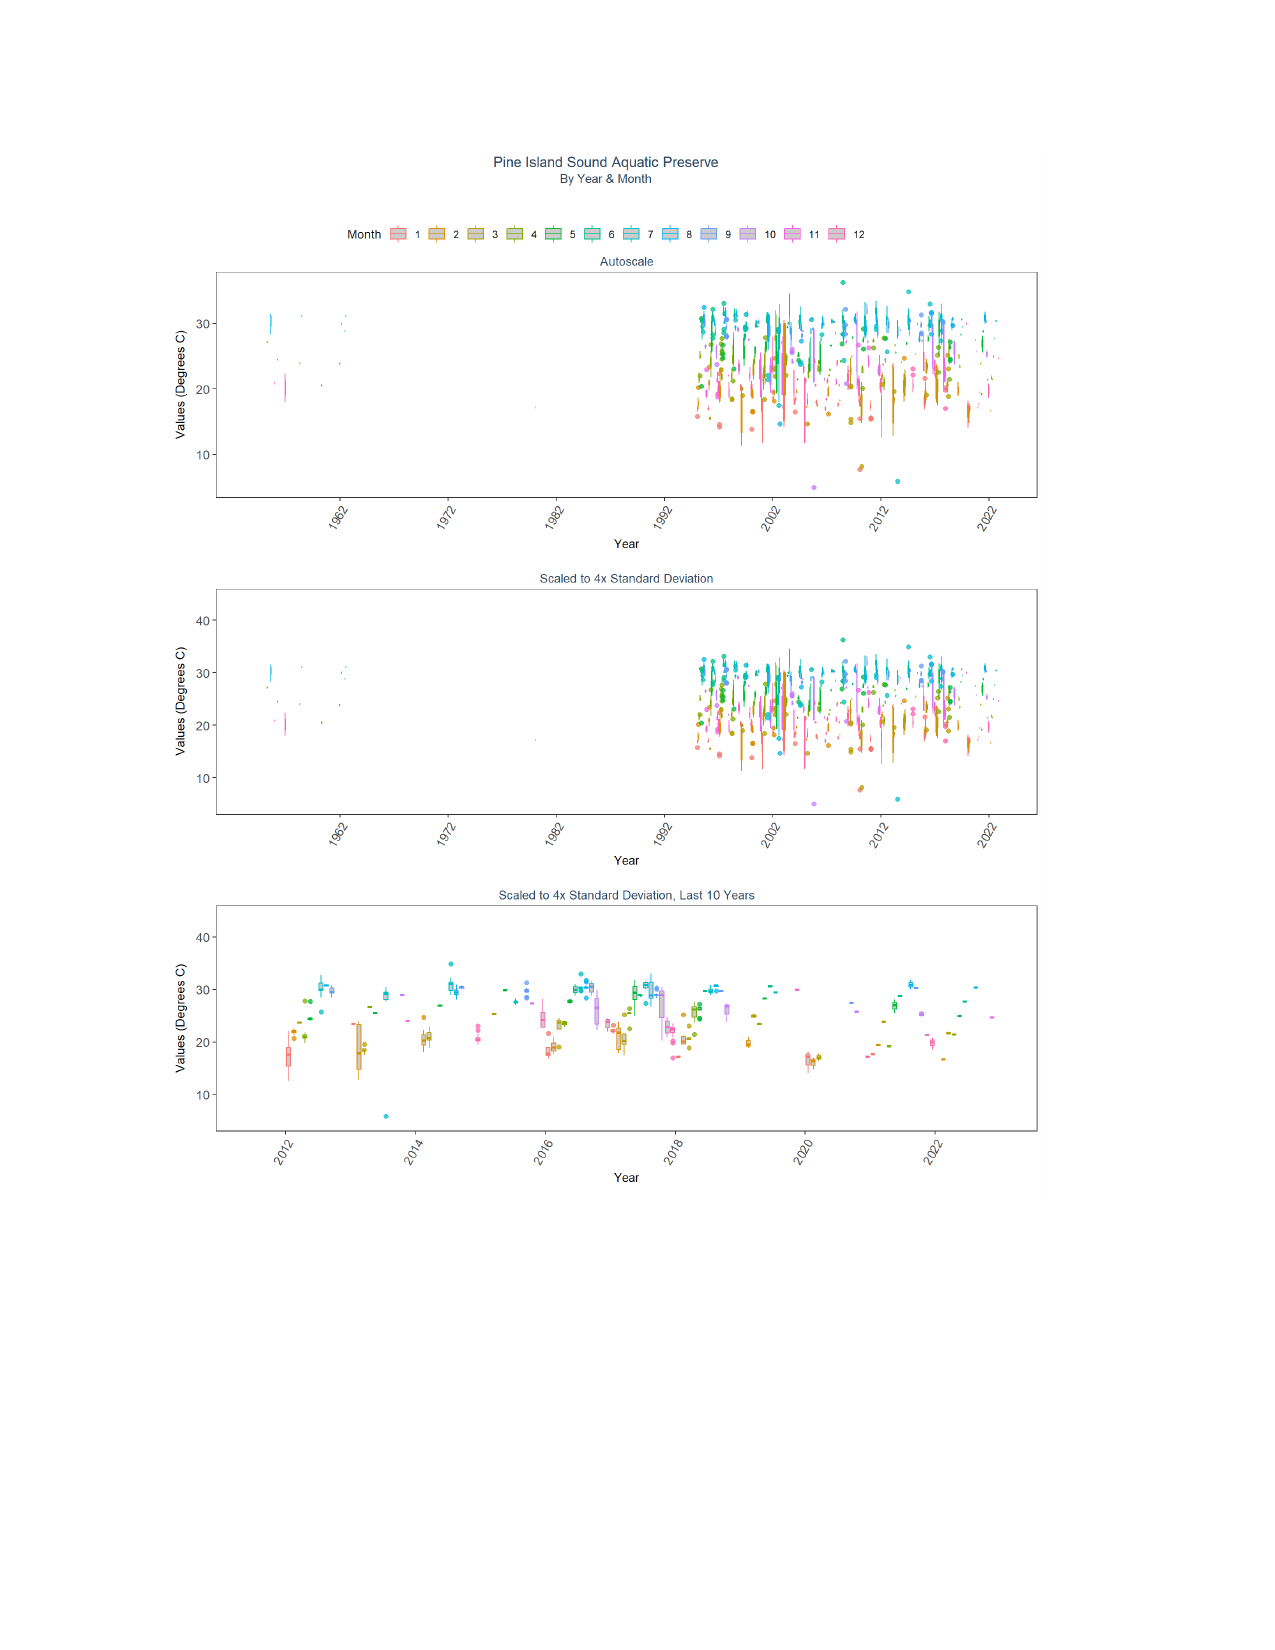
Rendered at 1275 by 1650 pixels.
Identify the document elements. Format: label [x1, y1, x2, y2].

picture [168, 150, 1044, 1200]
